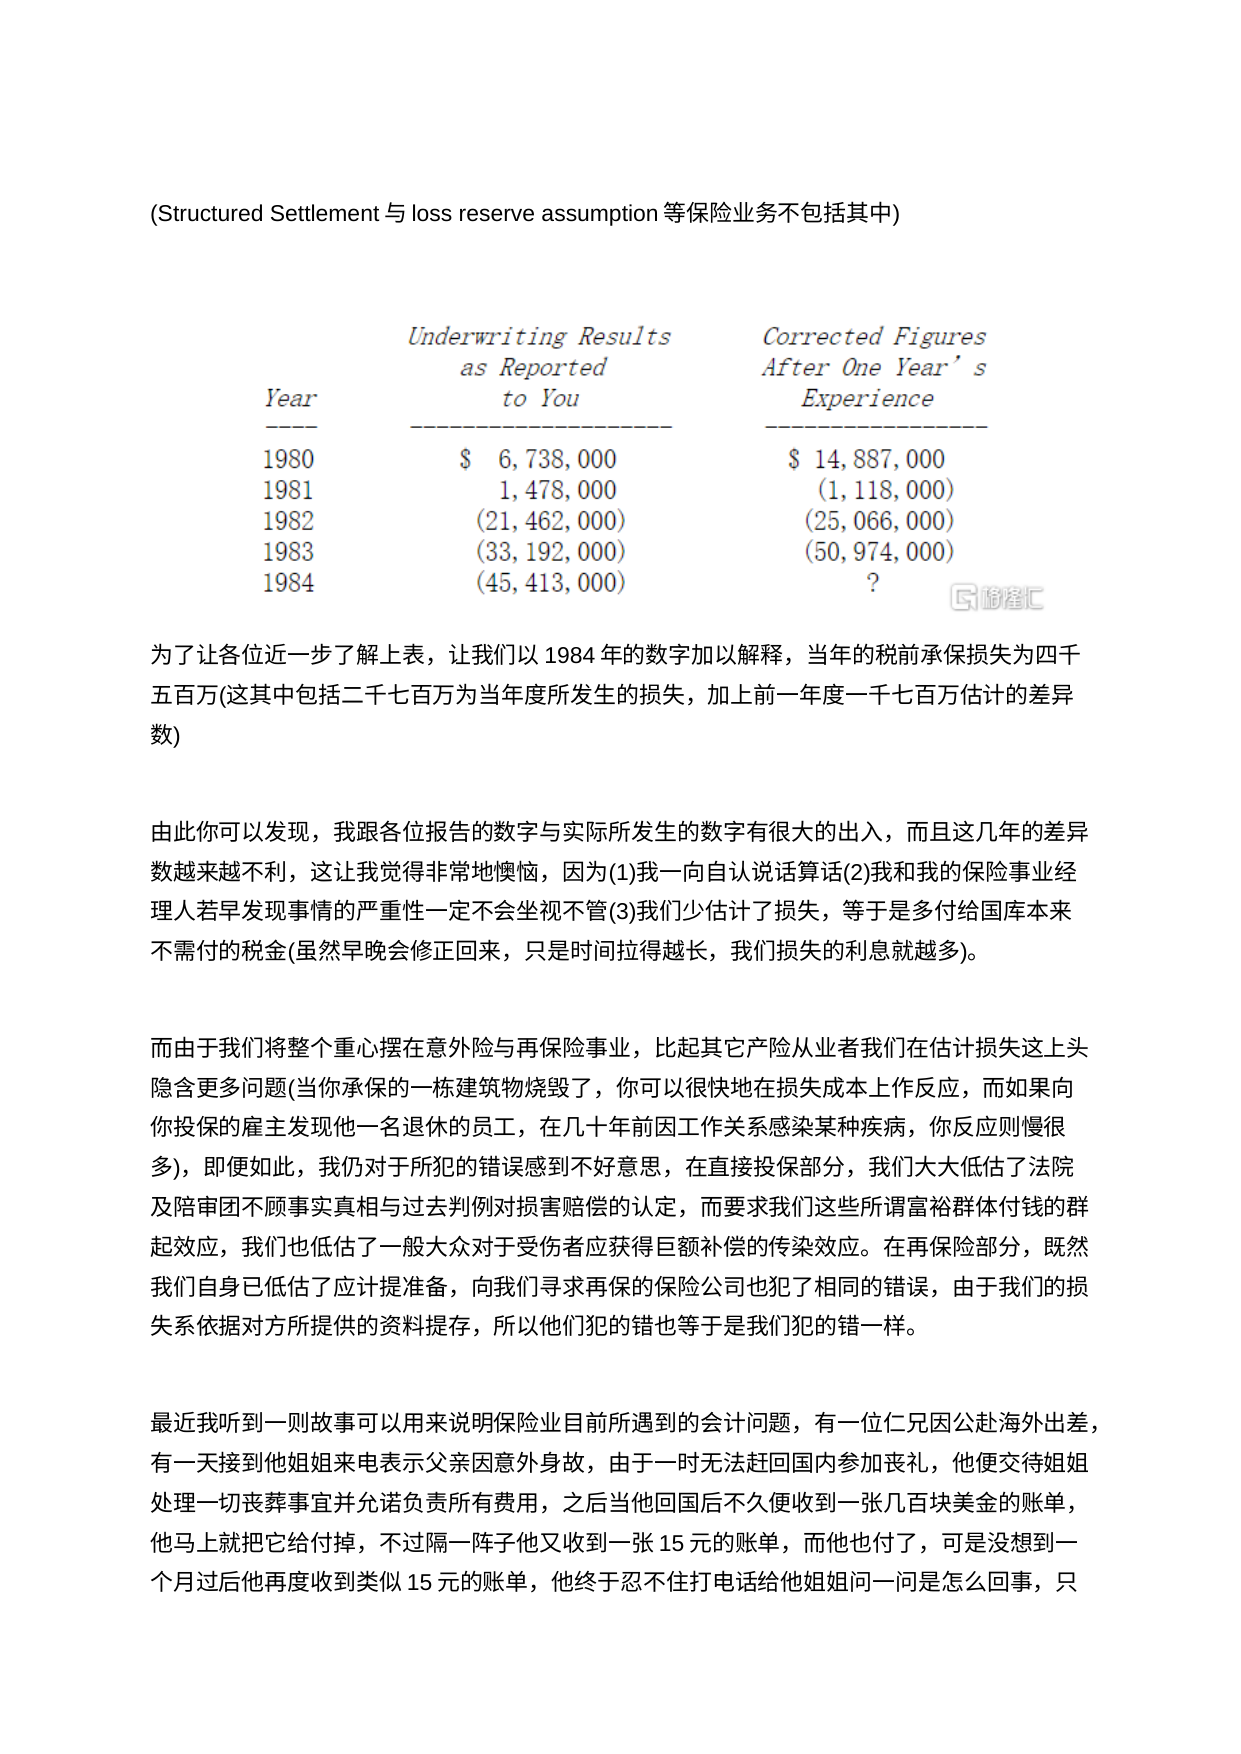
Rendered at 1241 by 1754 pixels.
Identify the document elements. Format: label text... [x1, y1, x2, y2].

text 为了让各位近一步了解上表，让我们以1984年的数字加以解释，当年的税前承保损失为四千五百万(这其中包括二千七百万为当年度所发生的损失，加上前一年度一千七百万估计的差异数) [150, 637, 1090, 750]
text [150, 1405, 1090, 1597]
text (Structured Settlement与loss reserve assumption等保险业务不包括其中) [150, 194, 1090, 228]
picture [188, 291, 1052, 620]
text 由此你可以发现，我跟各位报告的数字与实际所发生的数字有很大的出入，而且这几年的差异数越来越不利，这让我觉得非常地懊恼，因为(1)我一向自认说话算话(2)我和我的保险事业经理人若早发现事情的严重性一定不会坐视不管(3)我们少估计了损失，等于是多付给国库本来不需付的税金(虽然早晚会修正回来，只是时间拉得越长，我们损失的利息就越多)。 [150, 813, 1090, 966]
text 而由于我们将整个重心摆在意外险与再保险事业，比起其它产险从业者我们在估计损失这上头隐含更多问题(当你承保的一栋建筑物烧毁了，你可以很快地在损失成本上作反应，而如果向你投保的雇主发现他一名退休的员工，在几十年前因工作关系感染某种疾病，你反应则慢很多)，即便如此，我仍对于所犯的错误感到不好意思，在直接投保部分，我们大大低估了法院及陪审团不顾事实真相与过去判例对损害赔偿的认定，而要求我们这些所谓富裕群体付钱的群起效应，我们也低估了一般大众对于受伤者应获得巨额补偿的传染效应。在再保险部分，既然我们自身已低估了应计提准备，向我们寻求再保的保险公司也犯了相同的错误，由于我们的损失系依据对方所提供的资料提存，所以他们犯的错也等于是我们犯的错一样。 [150, 1030, 1090, 1341]
